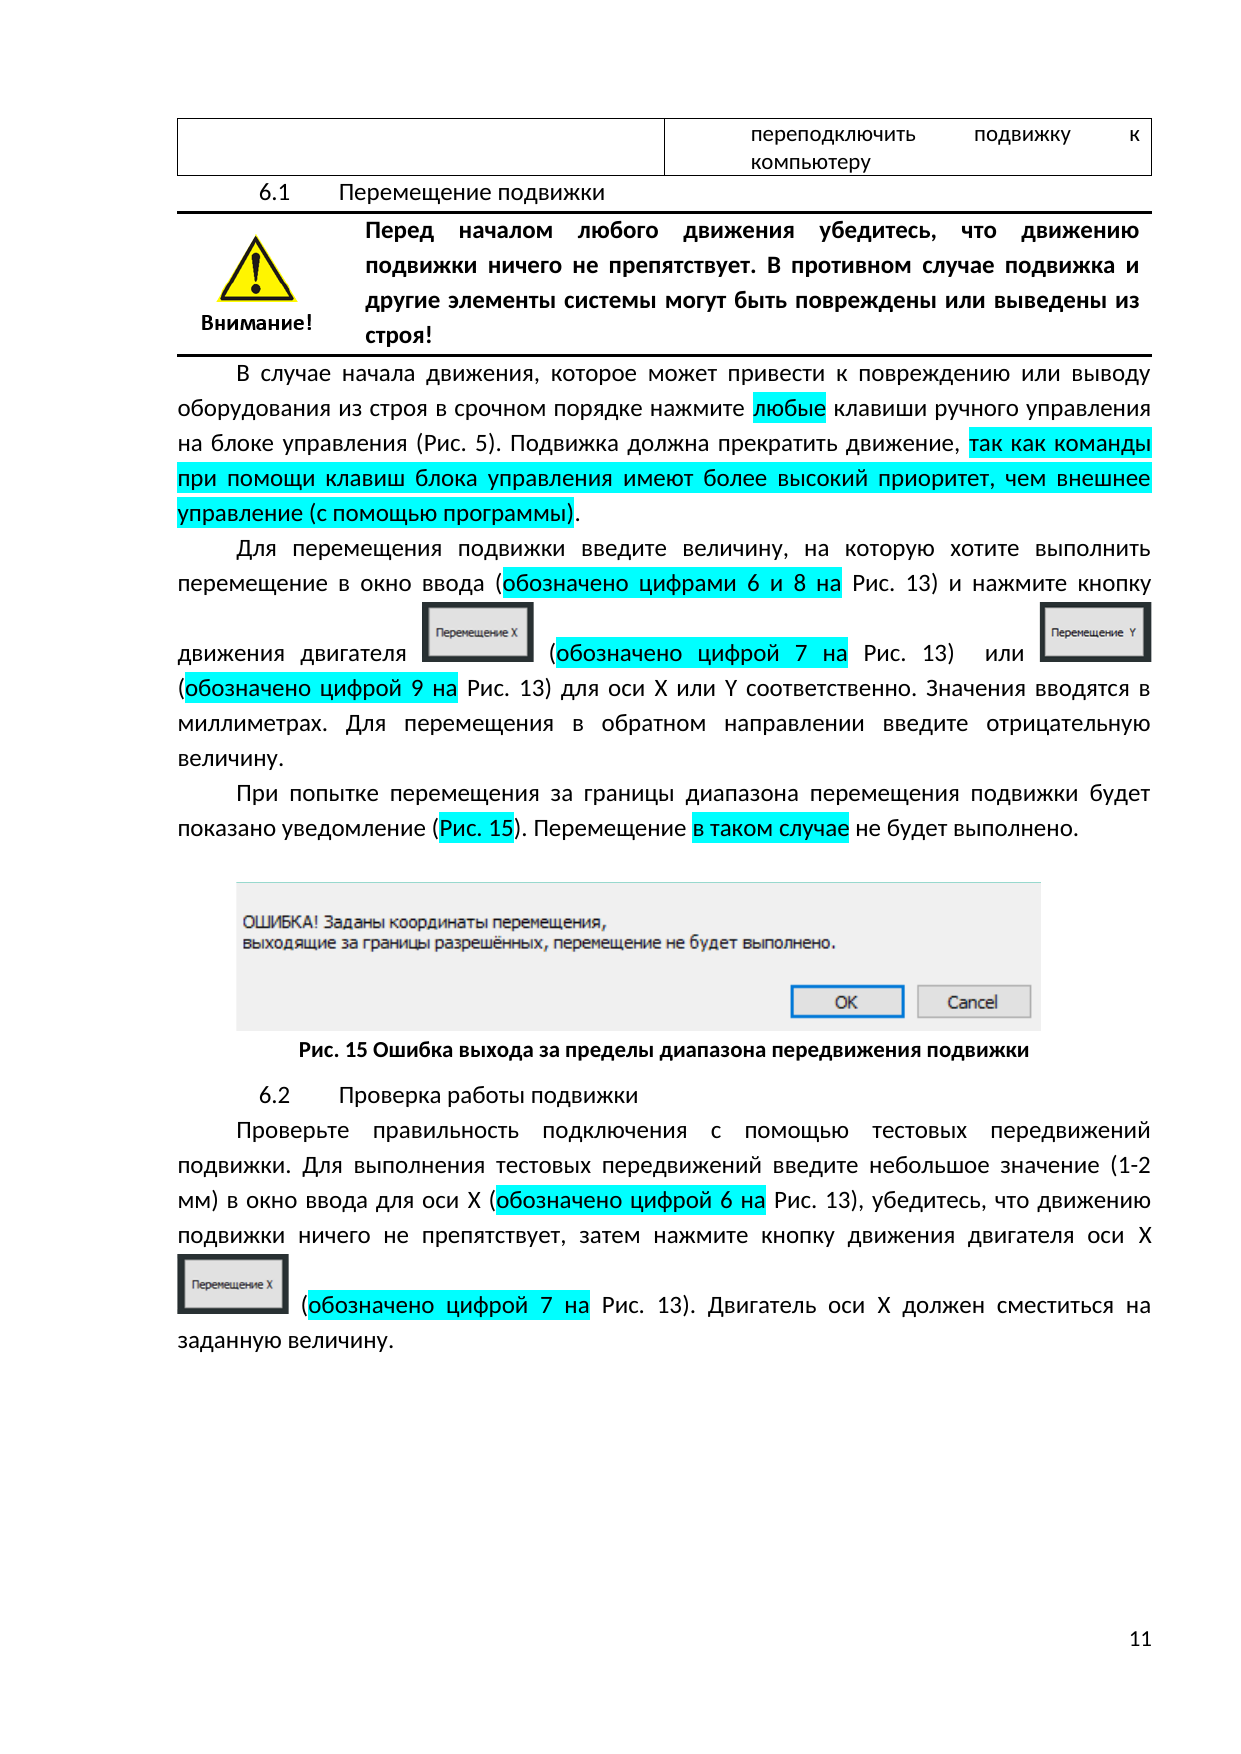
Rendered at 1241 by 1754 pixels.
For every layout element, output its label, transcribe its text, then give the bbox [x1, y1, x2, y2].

table_header [177, 214, 354, 354]
picture [188, 234, 323, 335]
picture [1039, 602, 1152, 662]
text В случае начала движения, которое может привести к повреждению или выводу оборудования из строя в срочном порядке нажмите любые клавиши ручного управления на блоке управления (Рис. 5). Подвижка должна прекратить движение, так как команды при помощи клавиш блока управления имеют более высокий приоритет, чем внешнее управление (с помощью программы). [177, 357, 1152, 462]
text Перемещение подвижки [258, 176, 1152, 207]
picture [236, 882, 1041, 1031]
text Для перемещения подвижки введите величину, на которую хотите выполнить перемещение в окно ввода (обозначено цифрами 6 и 8 на Рис. 13) и нажмите кнопку движения двигателя (обозначено цифрой 7 на Рис. 13) или (обозначено цифрой 9 на Рис. 13) для оси X или Y соответственно. Значения вводятся в миллиметрах. Для перемещения в обратном направлении введите отрицательную величину. [177, 532, 1152, 773]
text Проверка работы подвижки [258, 1080, 1152, 1110]
table_header Перед началом любого движения убедитесь, что движению подвижки ничего не препятствует. В противном случае подвижка и другие элементы системы могут быть повреждены или выведены из строя! [354, 214, 1152, 354]
text В случае начала движения, которое может привести к повреждению или выводу оборудования из строя в срочном порядке нажмите любые клавиши ручного управления на блоке управления (Рис. 5). Подвижка должна прекратить движение, так как команды при помощи клавиш блока управления имеют более высокий приоритет, чем внешнее управление (с помощью программы). [177, 493, 1152, 528]
text Рис. 15 Ошибка выхода за пределы диапазона передвижения подвижки [177, 1035, 1152, 1063]
picture [177, 1254, 289, 1314]
text Проверьте правильность подключения с помощью тестовых передвижений подвижки. Для выполнения тестовых передвижений введите небольшое значение (1-2 мм) в окно ввода для оси X (обозначено цифрой 6 на Рис. 13), убедитесь, что движению подвижки ничего не препятствует, затем нажмите кнопку движения двигателя оси X (обозначено цифрой 7 на Рис. 13). Двигатель оси X должен сместиться на заданную величину. [177, 1115, 1152, 1355]
picture [422, 602, 534, 662]
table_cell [665, 119, 1151, 175]
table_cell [178, 119, 664, 175]
text При попытке перемещения за границы диапазона перемещения подвижки будет показано уведомление (Рис. 15). Перемещение в таком случае не будет выполнено. [177, 777, 1152, 843]
